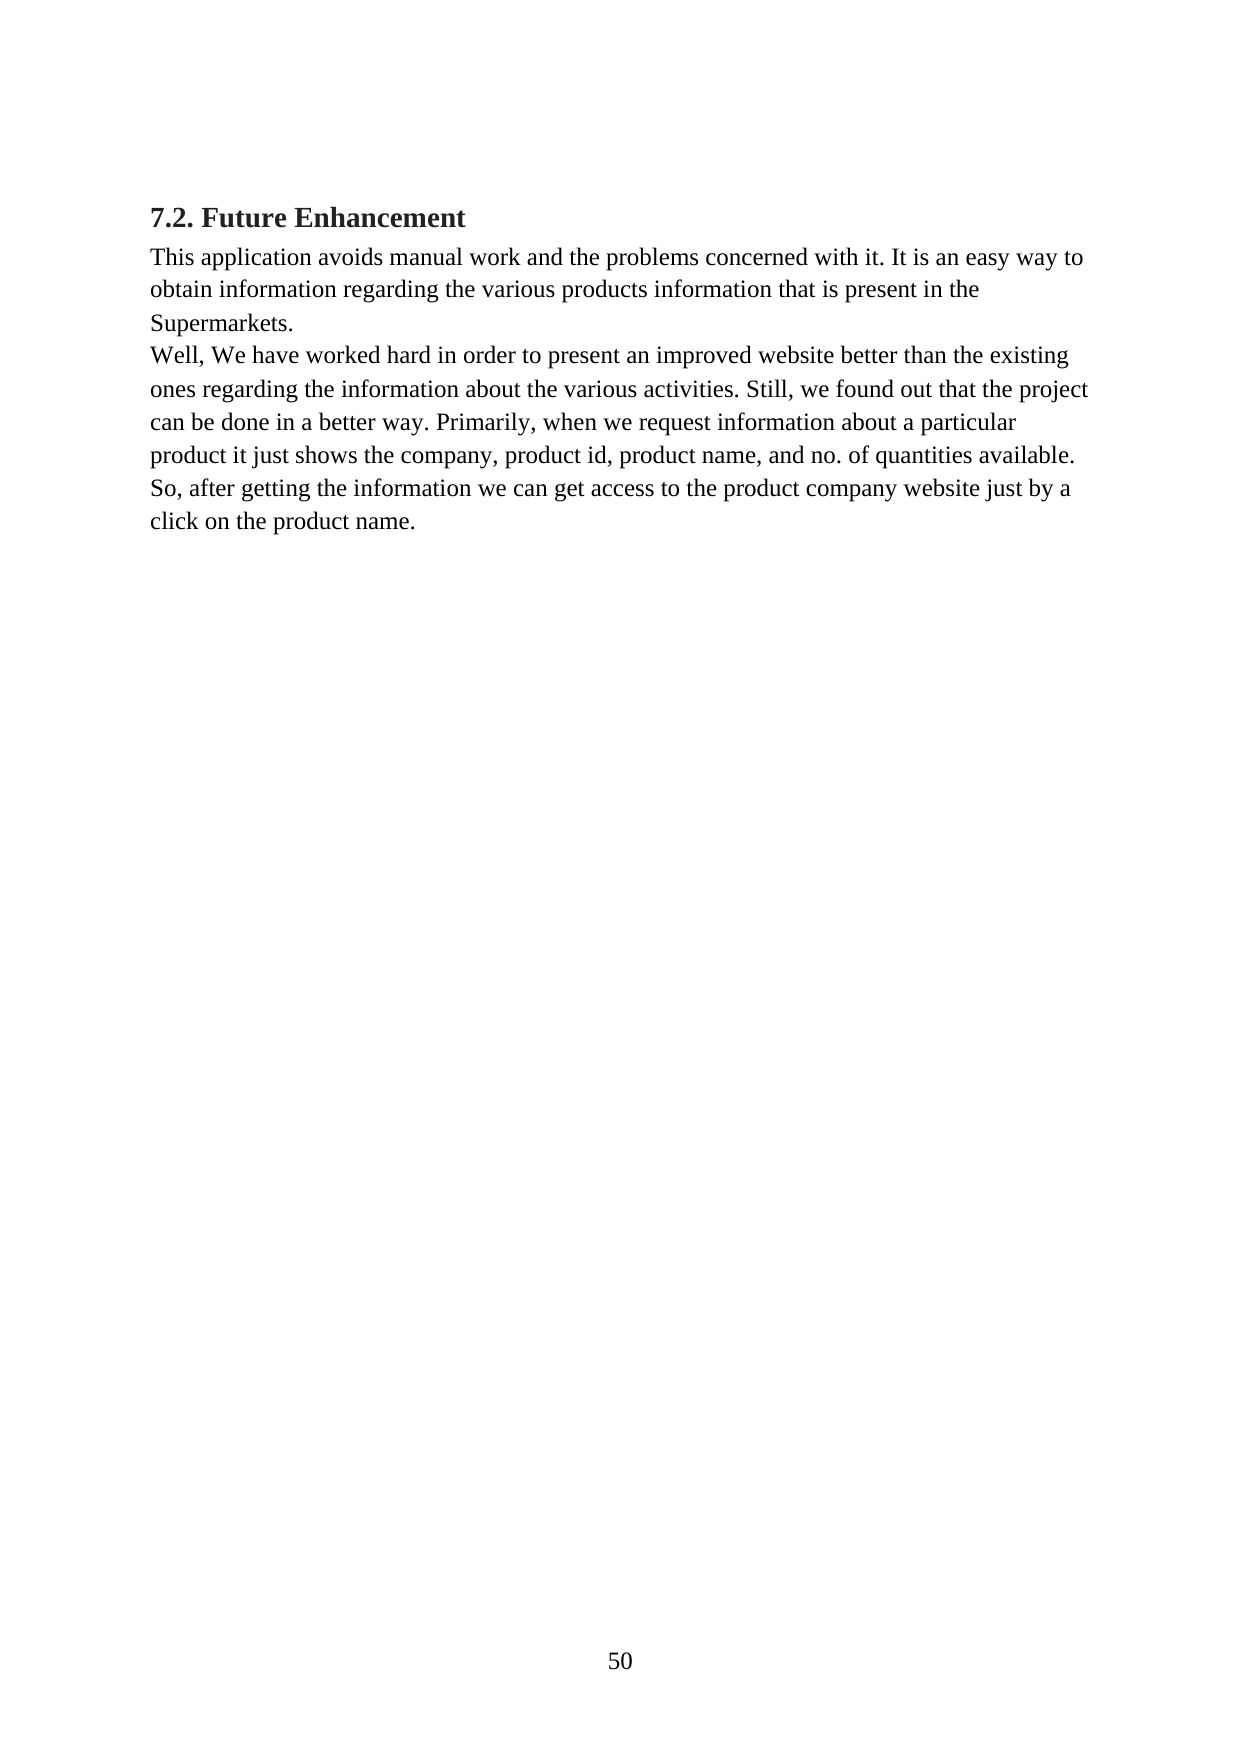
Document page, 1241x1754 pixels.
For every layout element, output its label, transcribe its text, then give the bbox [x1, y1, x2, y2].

subtitle 7.2. Future Enhancement [150, 200, 1090, 233]
text This application avoids manual work and the problems concerned with it. It is an easy way to obtain information regarding the various products information that is present in the Supermarkets. [150, 242, 1090, 336]
text Well, We have worked hard in order to present an improved website better than the existing ones regarding the information about the various activities. Still, we found out that the project can be done in a better way. Primarily, when we request information about a particular product it just shows the company, product id, product name, and no. of quantities available. So, after getting the information we can get access to the product company website just by a click on the product name. [150, 341, 1090, 534]
